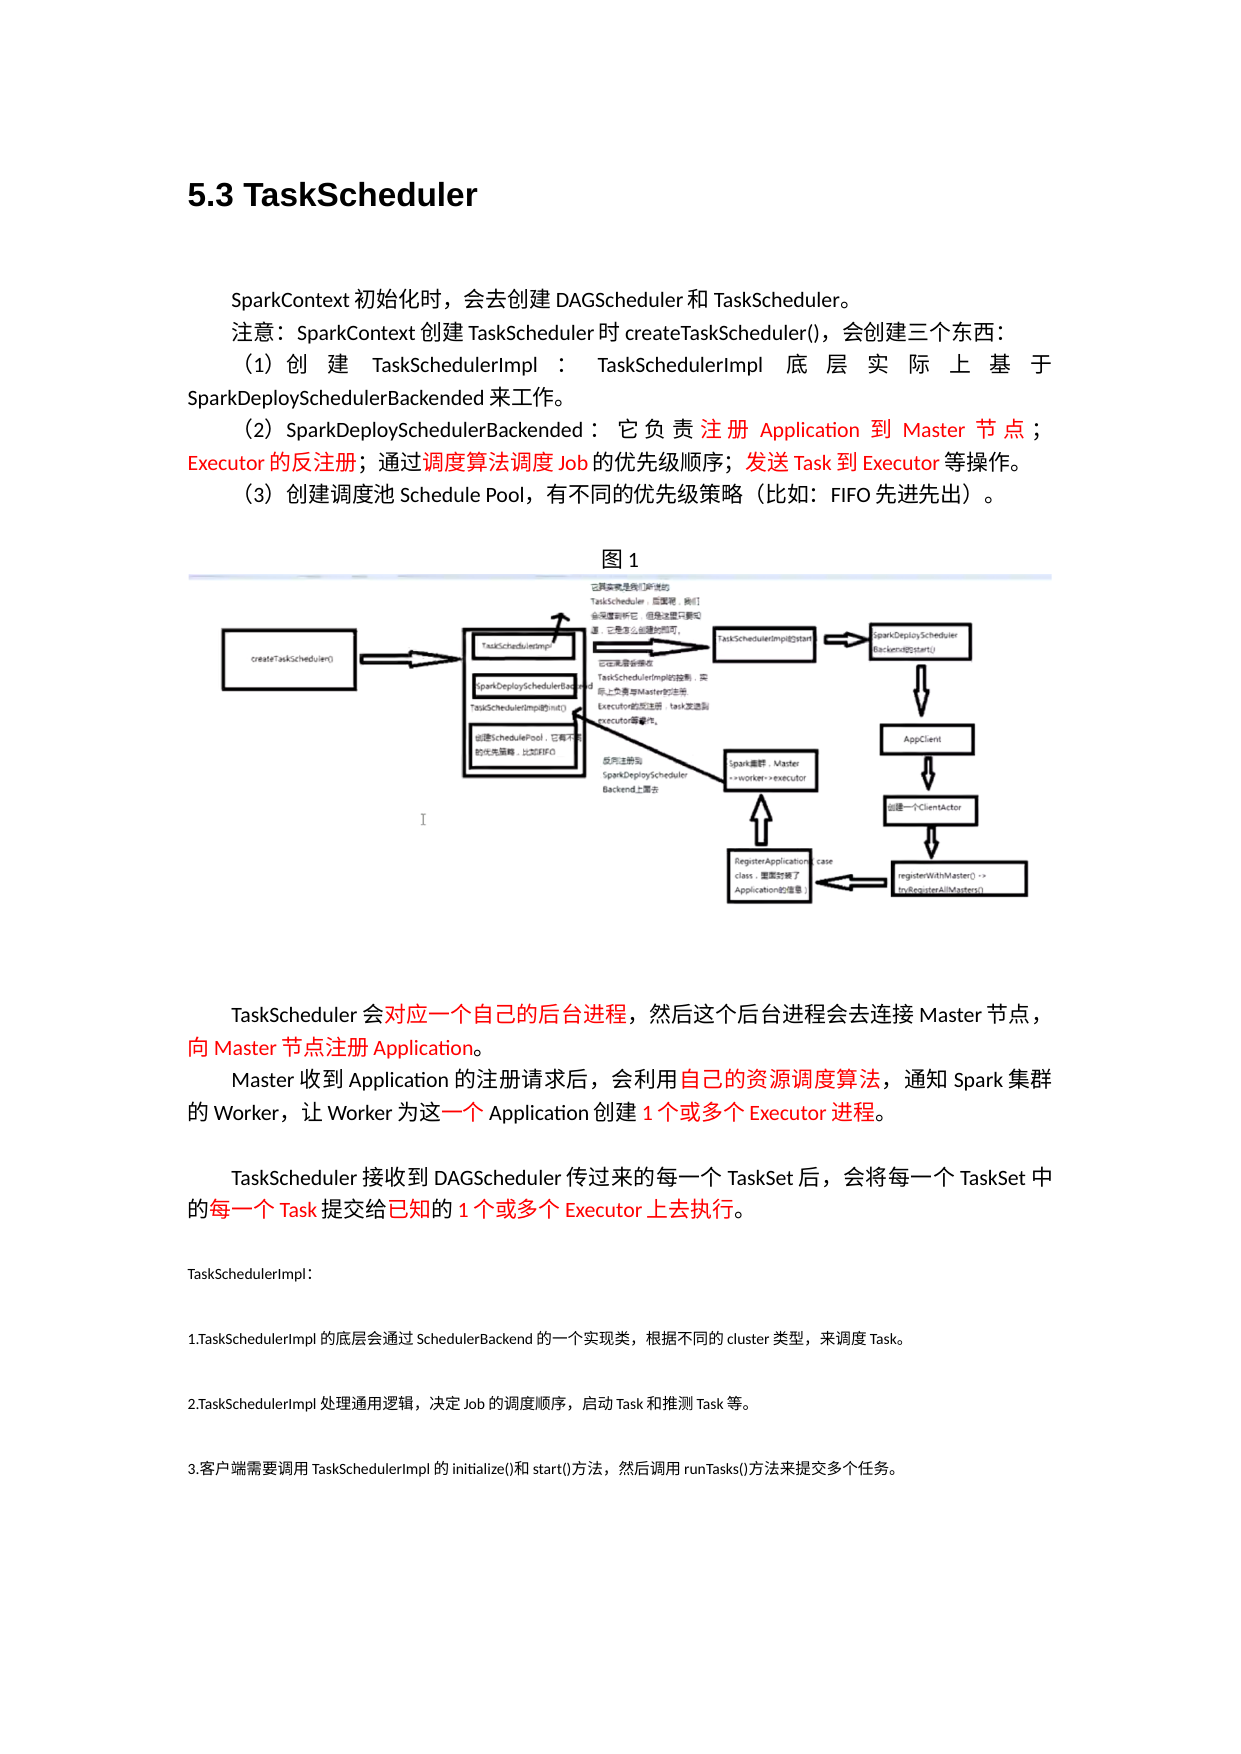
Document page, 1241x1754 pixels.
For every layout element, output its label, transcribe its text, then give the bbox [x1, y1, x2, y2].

list 3.客户端需要调用TaskSchedulerImpl的initialize()和start()方法，然后调用runTasks()方法来提交多个任务。 [187, 1452, 1053, 1484]
list 创建TaskSchedulerImpl：TaskSchedulerImpl底层实际上基于SparkDeploySchedulerBackended来工作。 [187, 347, 1053, 412]
subtitle 5.3 TaskScheduler [187, 162, 1053, 227]
picture [188, 574, 1052, 926]
text TaskScheduler会对应一个自己的后台进程，然后这个后台进程会去连接Master节点，向Master节点注册Application。 [187, 997, 1053, 1062]
list SparkDeploySchedulerBackended：它负责注册Application到Master节点；Executor的反注册；通过调度算法调度Job的优先级顺序；发送Task到Executor等操作。 [187, 412, 1053, 477]
text TaskScheduler接收到DAGScheduler传过来的每一个TaskSet后，会将每一个TaskSet中的每一个Task提交给已知的1个或多个Executor上去执行。 [187, 1159, 1053, 1224]
list 创建调度池Schedule Pool，有不同的优先级策略（比如：FIFO先进先出）。 [187, 477, 1053, 509]
list TaskSchedulerImpl： [187, 1257, 1053, 1289]
text Master收到Application的注册请求后，会利用自己的资源调度算法，通知Spark集群的Worker，让Worker为这一个Application创建1个或多个Executor进程。 [187, 1062, 1053, 1127]
text 注意：SparkContext创建TaskScheduler时createTaskScheduler()，会创建三个东西： [187, 314, 1053, 347]
text SparkContext初始化时，会去创建DAGScheduler和TaskScheduler。 [187, 282, 1053, 314]
list 图1 [187, 542, 1053, 574]
list 1.TaskSchedulerImpl的底层会通过SchedulerBackend的一个实现类，根据不同的cluster类型，来调度Task。 [187, 1322, 1053, 1354]
list 2.TaskSchedulerImpl处理通用逻辑，决定Job的调度顺序，启动Task和推测Task等。 [187, 1387, 1053, 1419]
